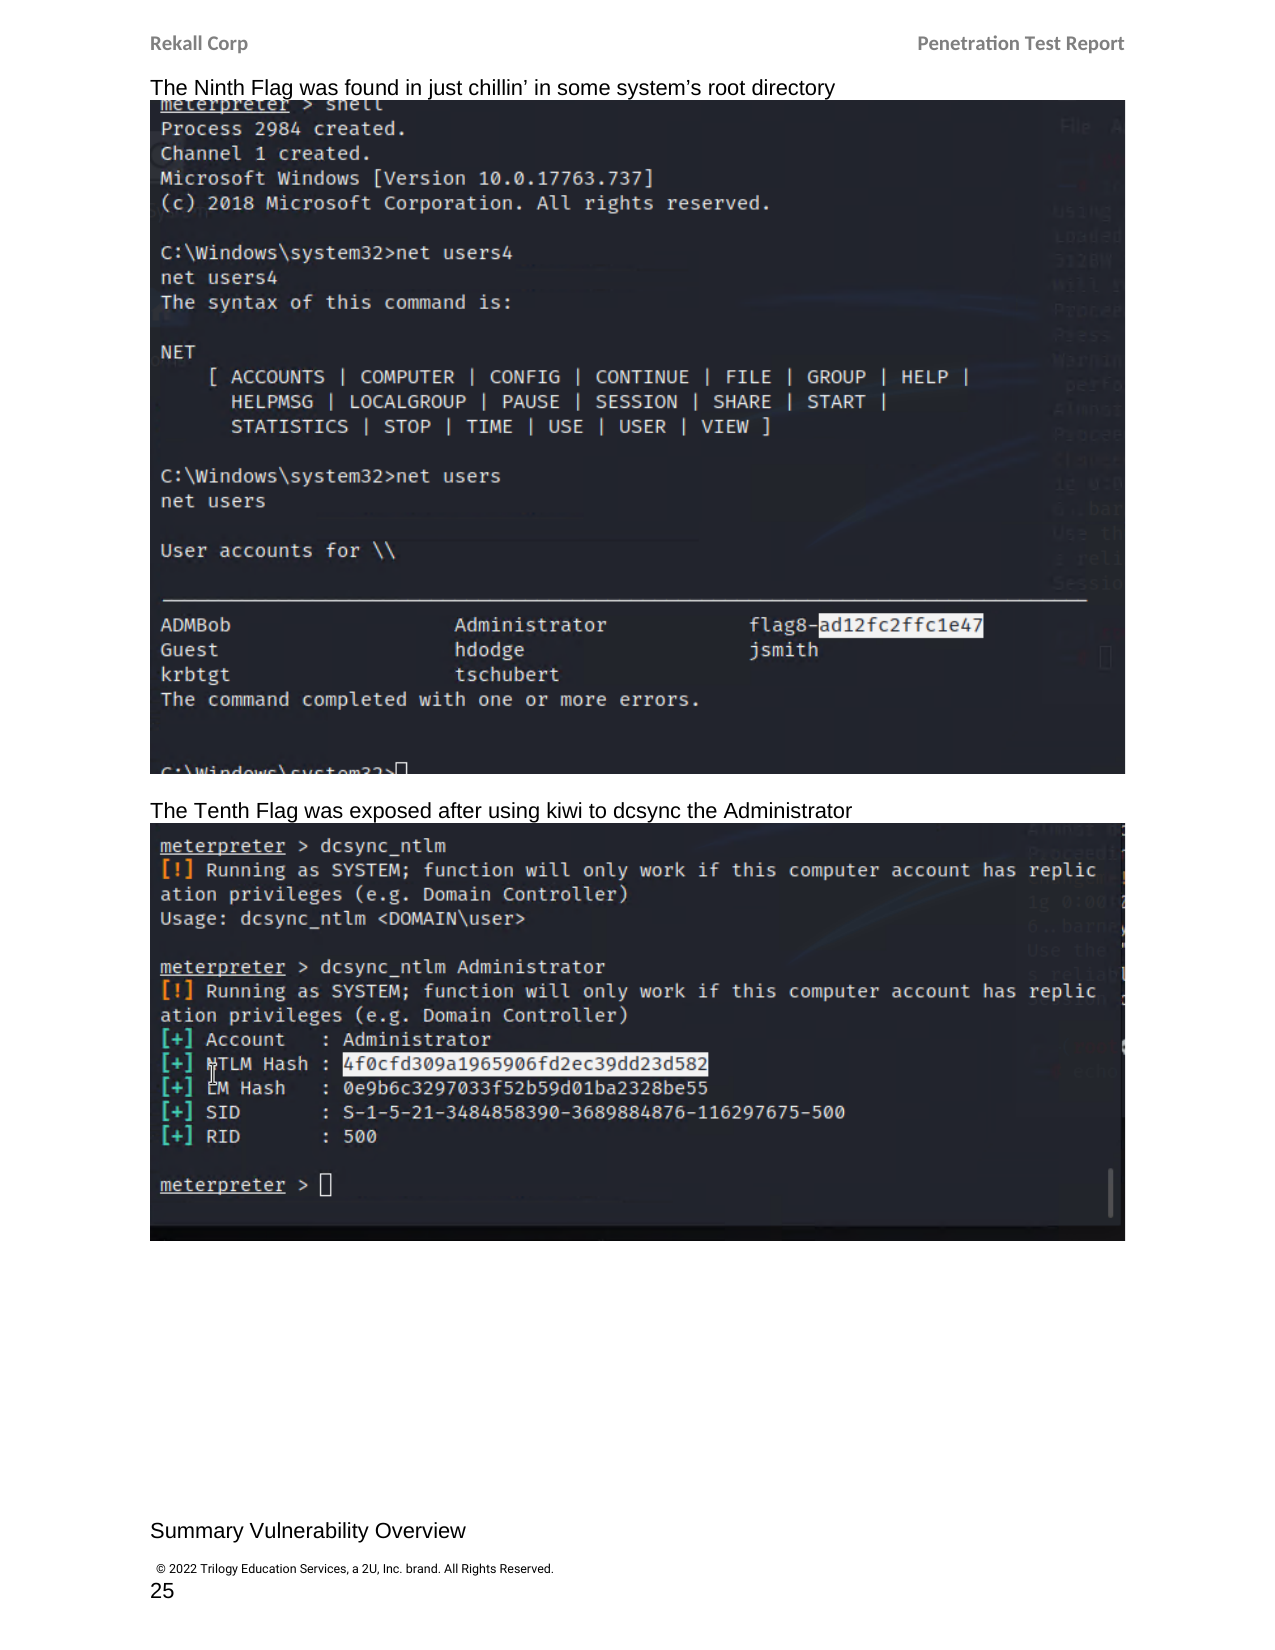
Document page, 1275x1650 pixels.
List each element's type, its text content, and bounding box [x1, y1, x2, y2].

picture [150, 100, 1125, 774]
text The Tenth Flag was exposed after using kiwi to dcsync the Administrator [150, 798, 1125, 823]
text Summary Vulnerability Overview [150, 1517, 1125, 1543]
picture [150, 823, 1125, 1241]
text The Ninth Flag was found in just chillin’ in some system’s root directory [150, 75, 1125, 100]
